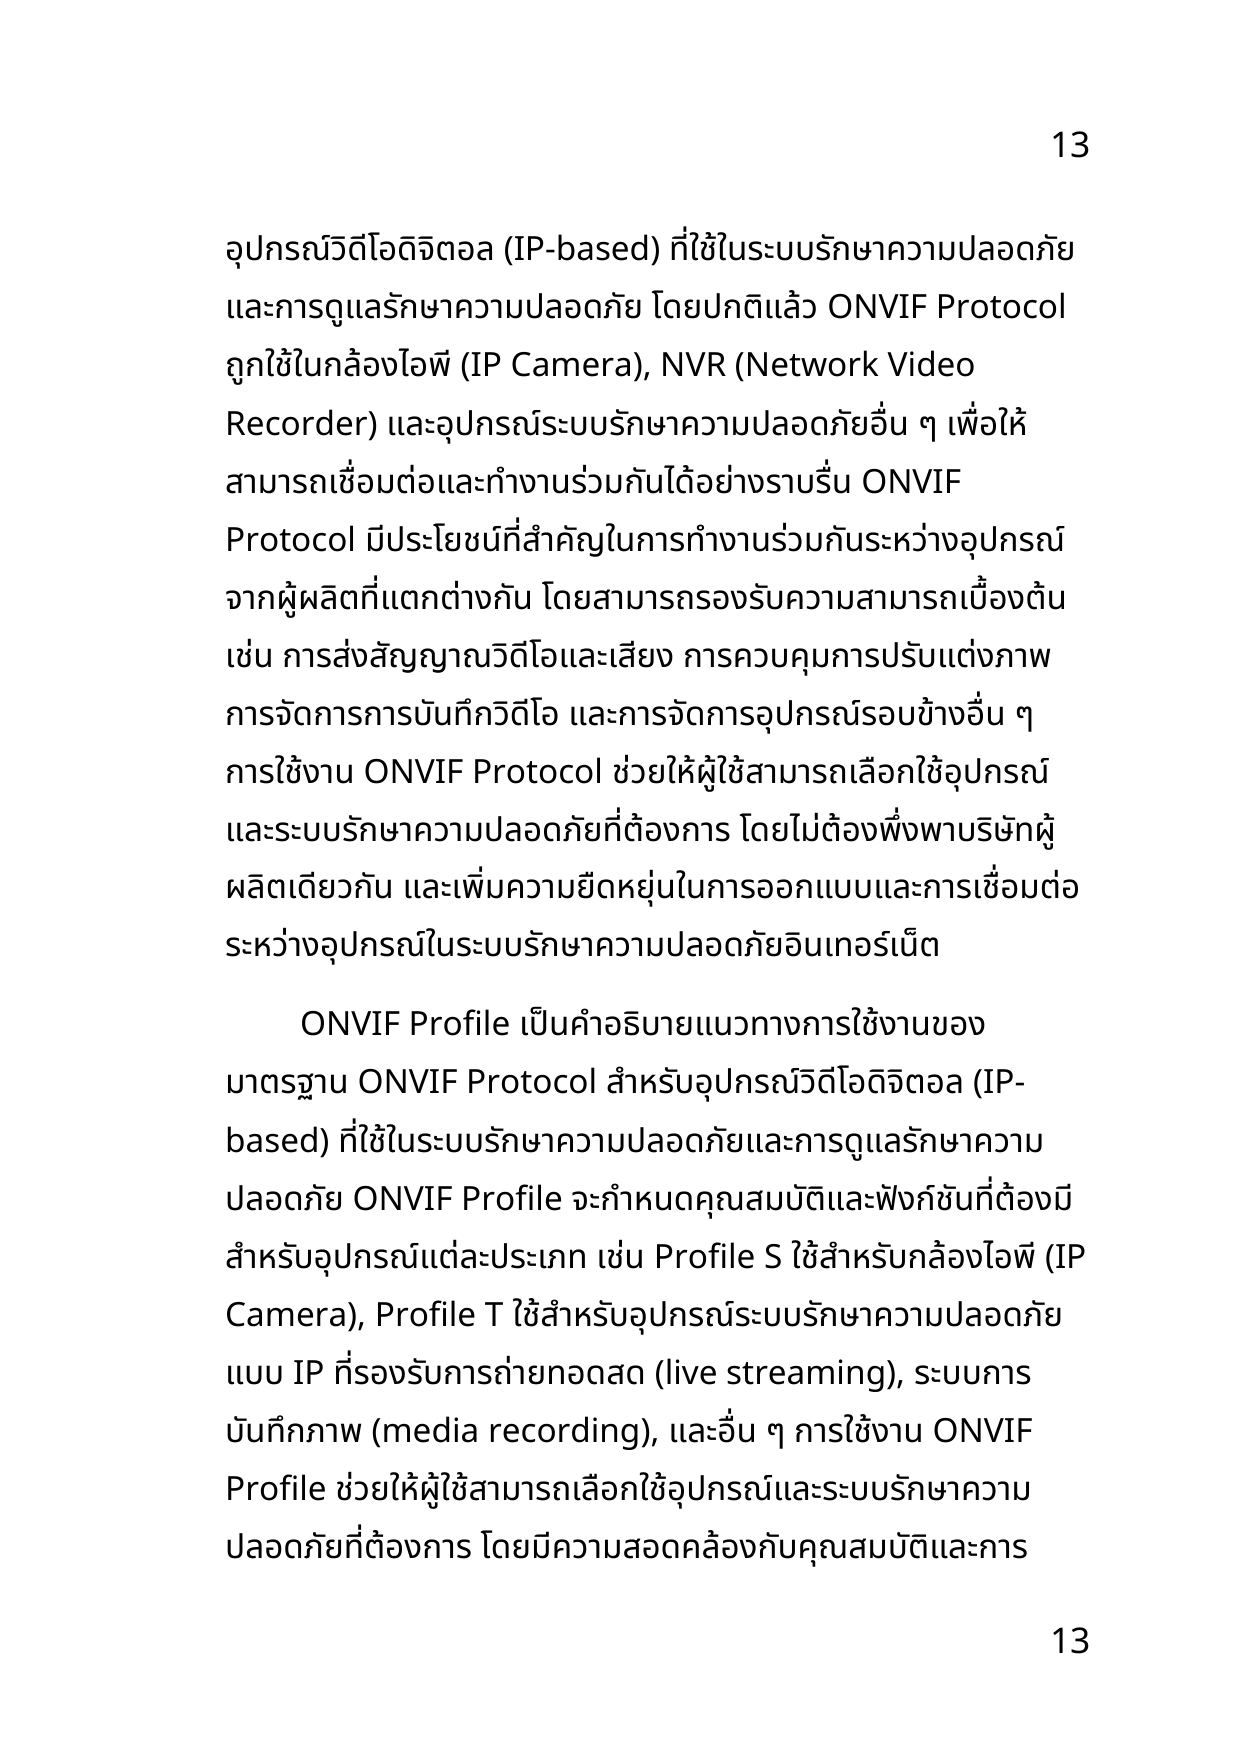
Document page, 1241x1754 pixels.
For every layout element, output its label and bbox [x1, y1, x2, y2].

text [225, 1000, 1090, 1574]
text [225, 225, 1090, 972]
